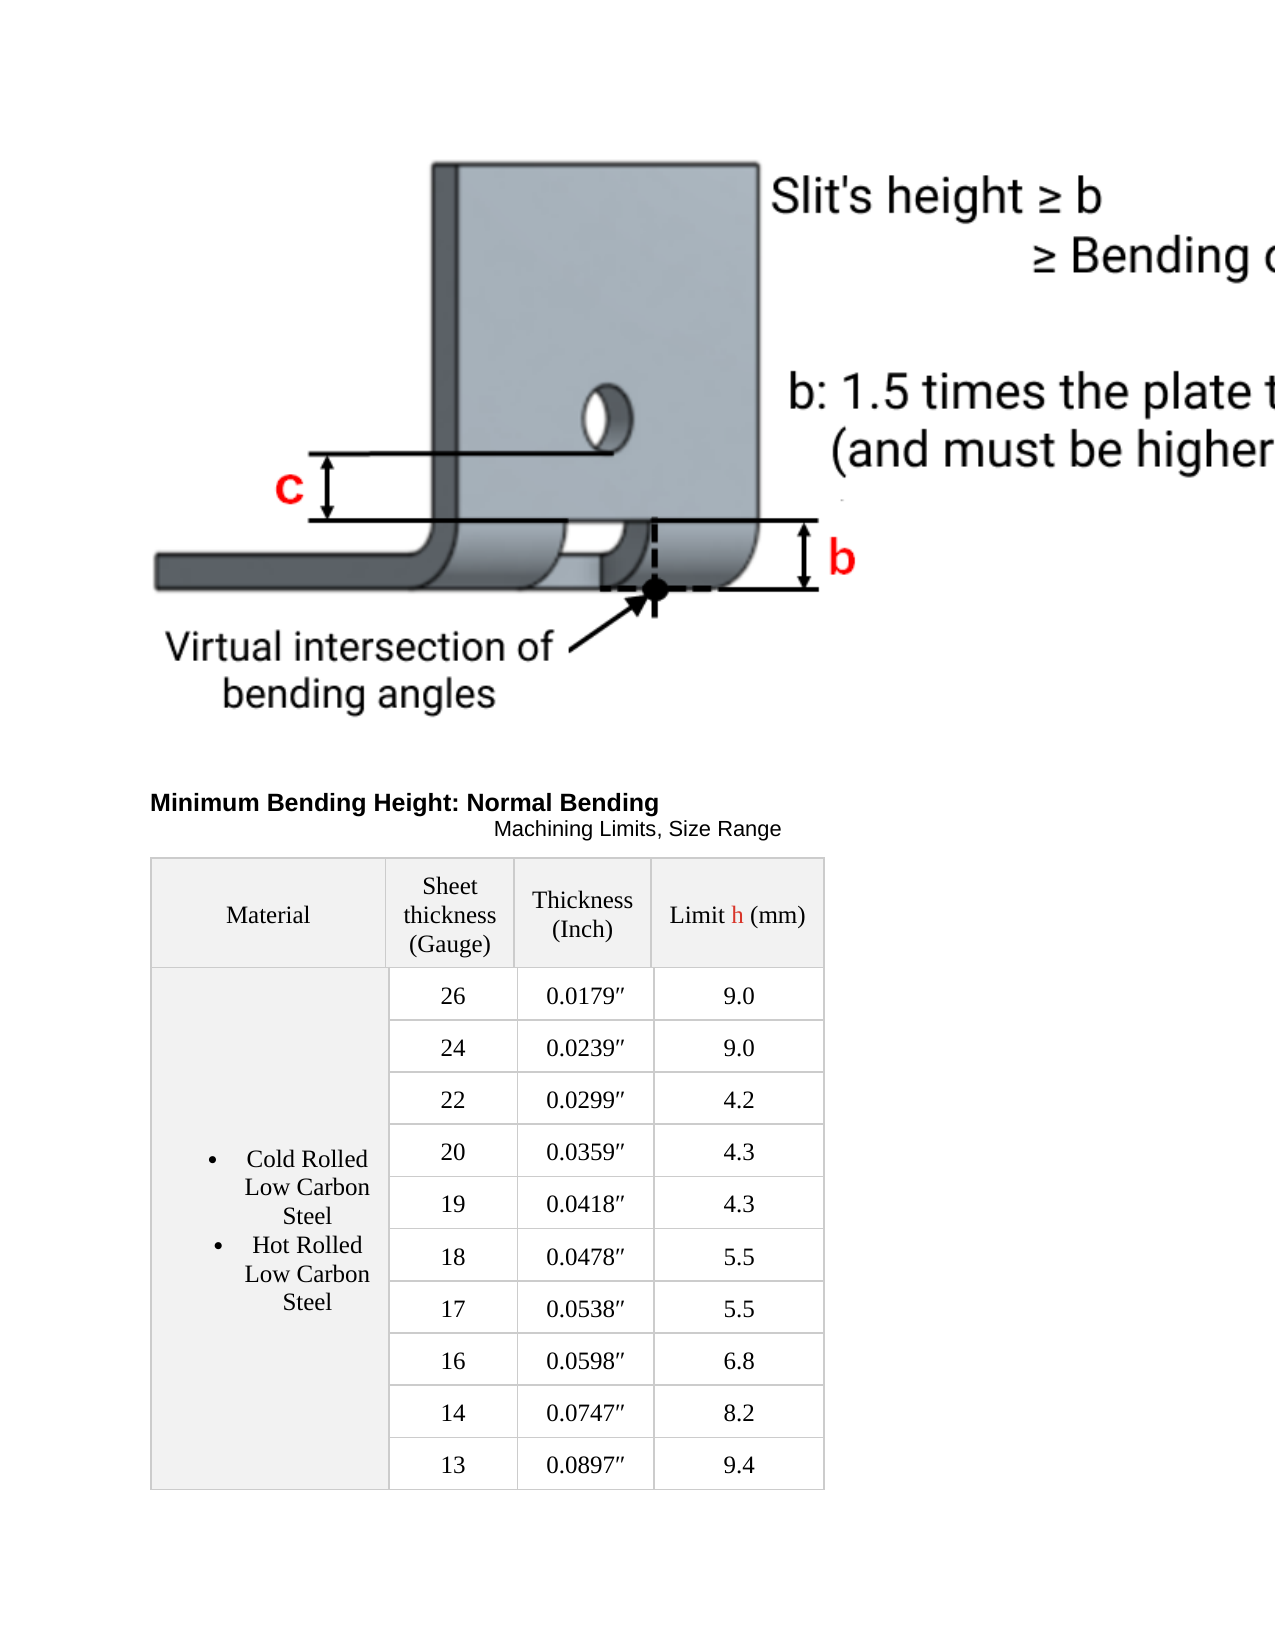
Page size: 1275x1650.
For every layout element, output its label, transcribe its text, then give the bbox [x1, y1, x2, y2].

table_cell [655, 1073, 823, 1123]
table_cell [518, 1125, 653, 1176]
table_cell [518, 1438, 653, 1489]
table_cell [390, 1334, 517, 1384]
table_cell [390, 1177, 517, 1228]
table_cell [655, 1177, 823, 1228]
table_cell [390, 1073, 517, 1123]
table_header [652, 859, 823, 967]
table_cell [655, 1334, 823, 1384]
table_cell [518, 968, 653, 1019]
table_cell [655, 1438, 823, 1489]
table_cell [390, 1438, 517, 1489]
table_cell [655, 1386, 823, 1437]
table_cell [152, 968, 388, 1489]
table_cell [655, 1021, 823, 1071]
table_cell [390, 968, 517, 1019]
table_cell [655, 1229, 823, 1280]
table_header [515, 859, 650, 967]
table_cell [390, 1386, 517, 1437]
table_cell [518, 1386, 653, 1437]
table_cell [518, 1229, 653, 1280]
text Minimum Bending Height: Normal Bending [150, 787, 1125, 816]
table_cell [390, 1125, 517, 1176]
text Machining Limits, Size Range [150, 816, 1125, 841]
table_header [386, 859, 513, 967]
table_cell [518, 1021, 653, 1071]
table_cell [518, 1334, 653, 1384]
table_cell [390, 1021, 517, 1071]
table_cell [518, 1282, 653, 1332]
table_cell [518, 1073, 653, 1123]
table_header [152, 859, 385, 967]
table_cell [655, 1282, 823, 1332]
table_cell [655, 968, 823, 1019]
picture [150, 150, 1275, 733]
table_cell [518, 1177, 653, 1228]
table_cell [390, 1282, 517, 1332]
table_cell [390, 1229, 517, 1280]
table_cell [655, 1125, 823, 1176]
